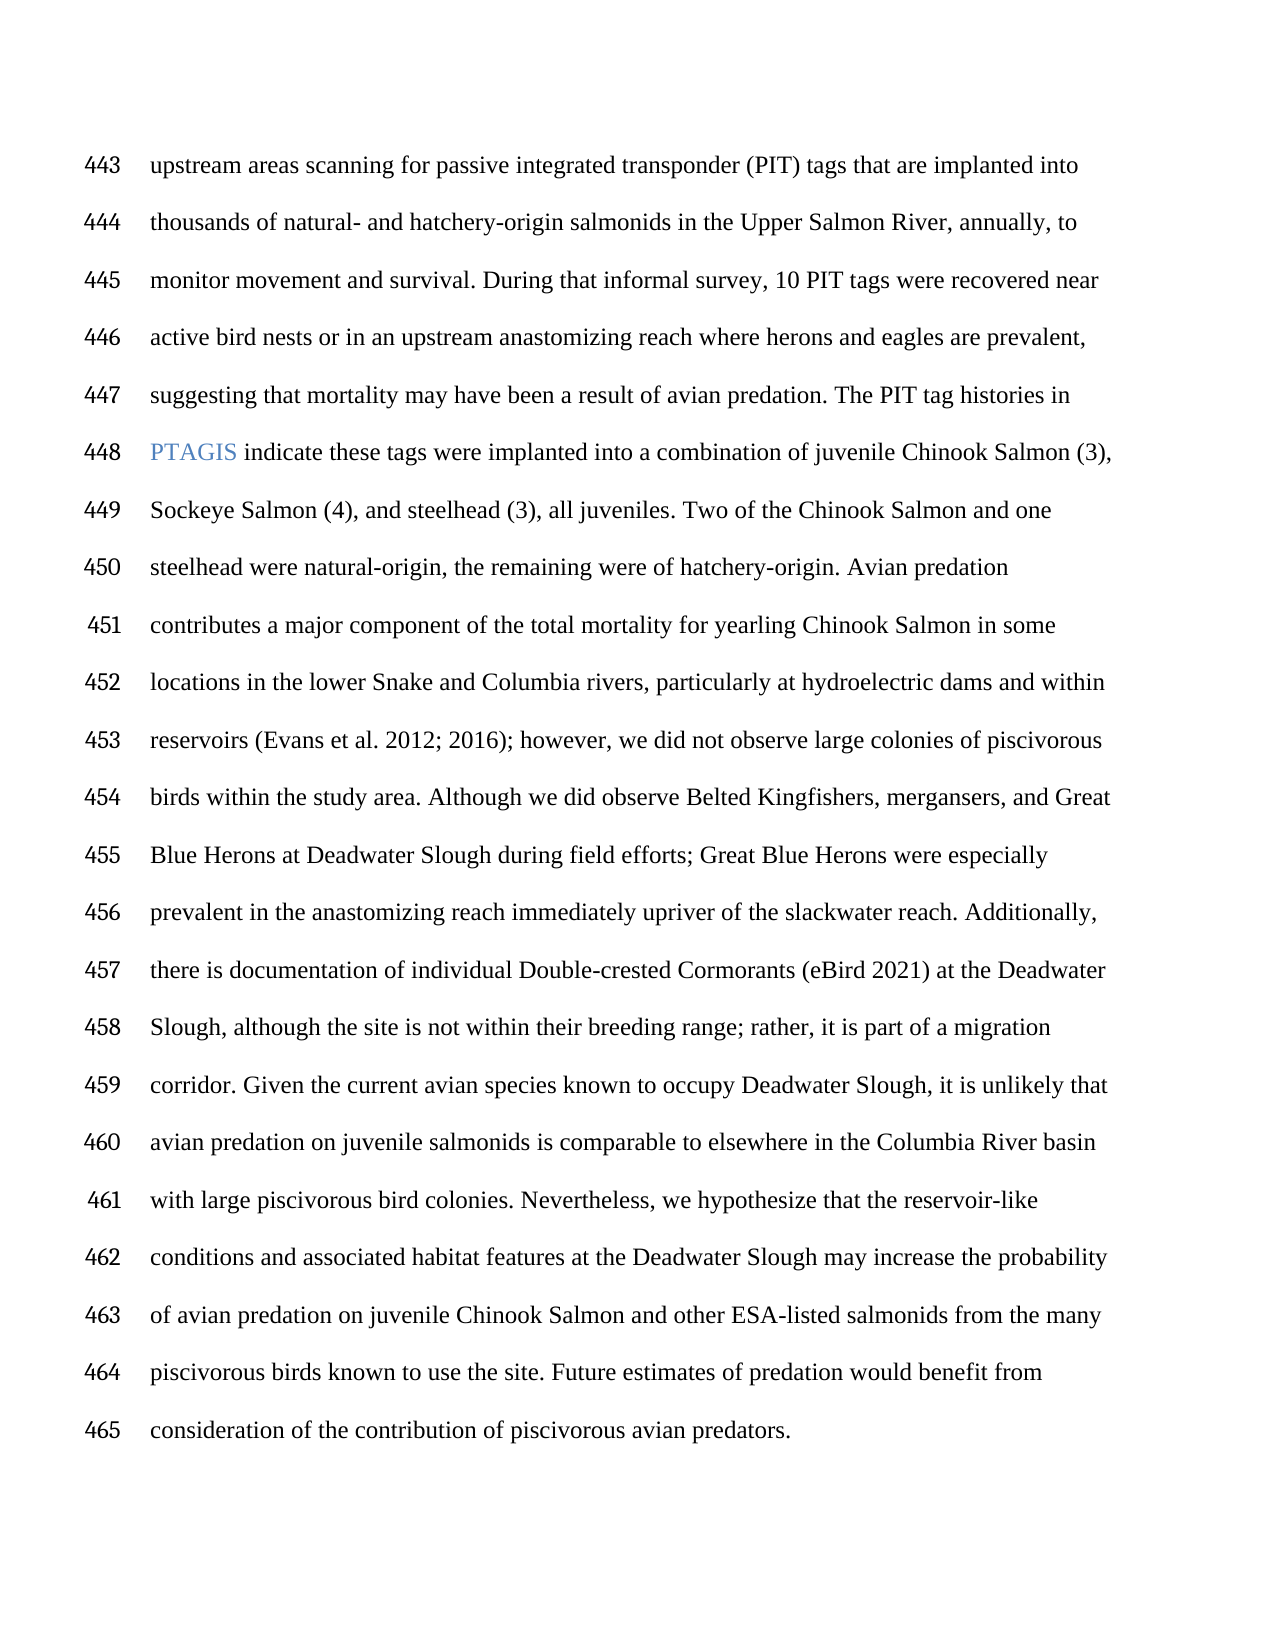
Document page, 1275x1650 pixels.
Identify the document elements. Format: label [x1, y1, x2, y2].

text [150, 150, 1125, 1444]
